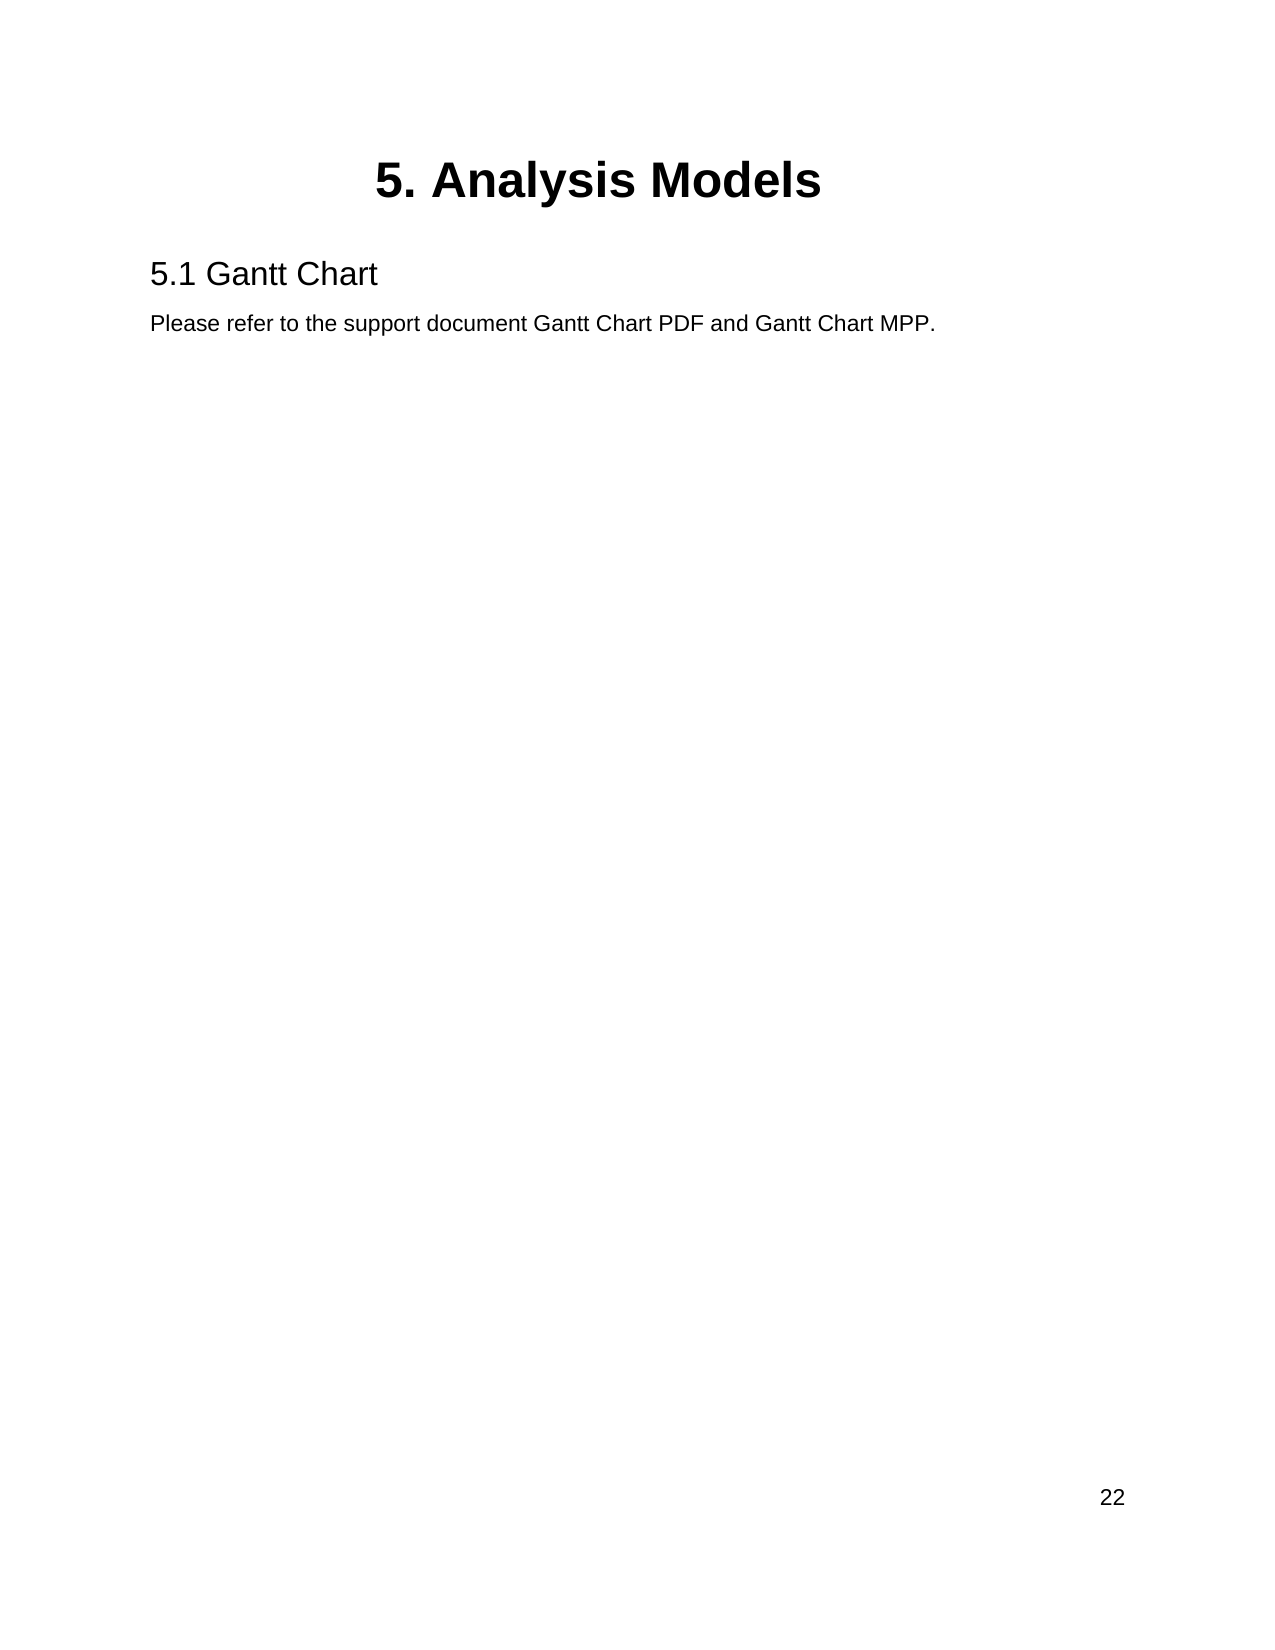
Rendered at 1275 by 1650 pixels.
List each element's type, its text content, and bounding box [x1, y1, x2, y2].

text Please refer to the support document Gantt Chart PDF and Gantt Chart MPP. [150, 310, 1125, 337]
text 5. Analysis Models [300, 150, 1125, 207]
subtitle 5.1 Gantt Chart [150, 253, 1125, 292]
